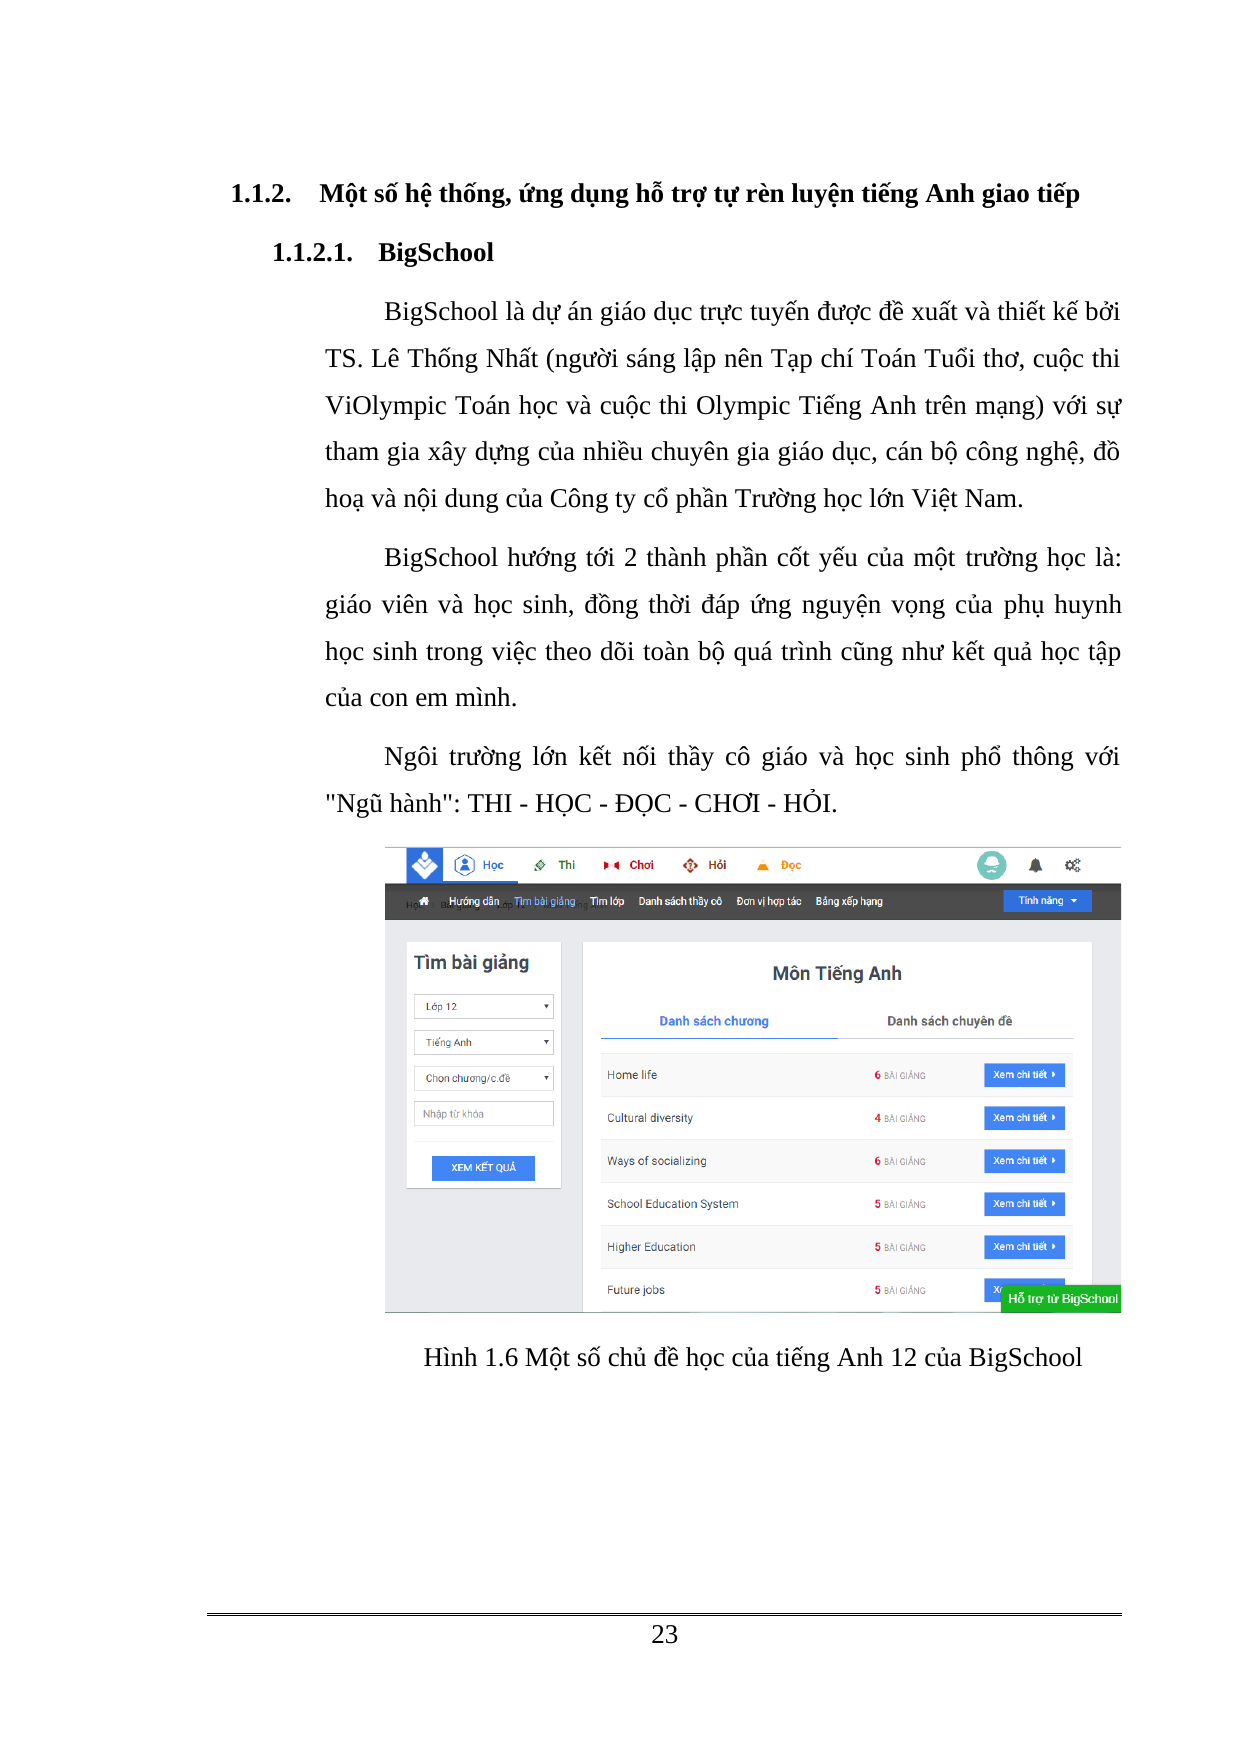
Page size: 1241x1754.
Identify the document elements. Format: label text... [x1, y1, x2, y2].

text BigSchool hướng tới 2 thành phần cốt yếu của một trường học là: giáo viên và học sinh, đồng thời đáp ứng nguyện vọng của phụ huynh học sinh trong việc theo dõi toàn bộ quá trình cũng như kết quả học tập của con em mình. [325, 541, 1122, 712]
text Hình 1.6 Một số chủ đề học của tiếng Anh 12 của BigSchool [325, 1341, 1122, 1372]
text Ngôi trường lớn kết nối thầy cô giáo và học sinh phổ thông với "Ngũ hành": THI - HỌC - ĐỌC - CHƠI - HỎI. [325, 741, 1122, 818]
subtitle BigSchool [272, 236, 1122, 267]
text BigSchool là dự án giáo dục trực tuyến được đề xuất và thiết kế bởi TS. Lê Thống Nhất (người sáng lập nên Tạp chí Toán Tuổi thơ, cuộc thi ViOlympic Toán học và cuộc thi Olympic Tiếng Anh trên mạng) với sự tham gia xây dựng của nhiều chuyên gia giáo dục, cán bộ công nghệ, đồ hoạ và nội dung của Công ty cổ phần Trường học lớn Việt Nam. [325, 296, 1122, 513]
picture [385, 846, 1122, 1313]
subtitle Một số hệ thống, ứng dụng hỗ trợ tự rèn luyện tiếng Anh giao tiếp [230, 177, 1122, 208]
